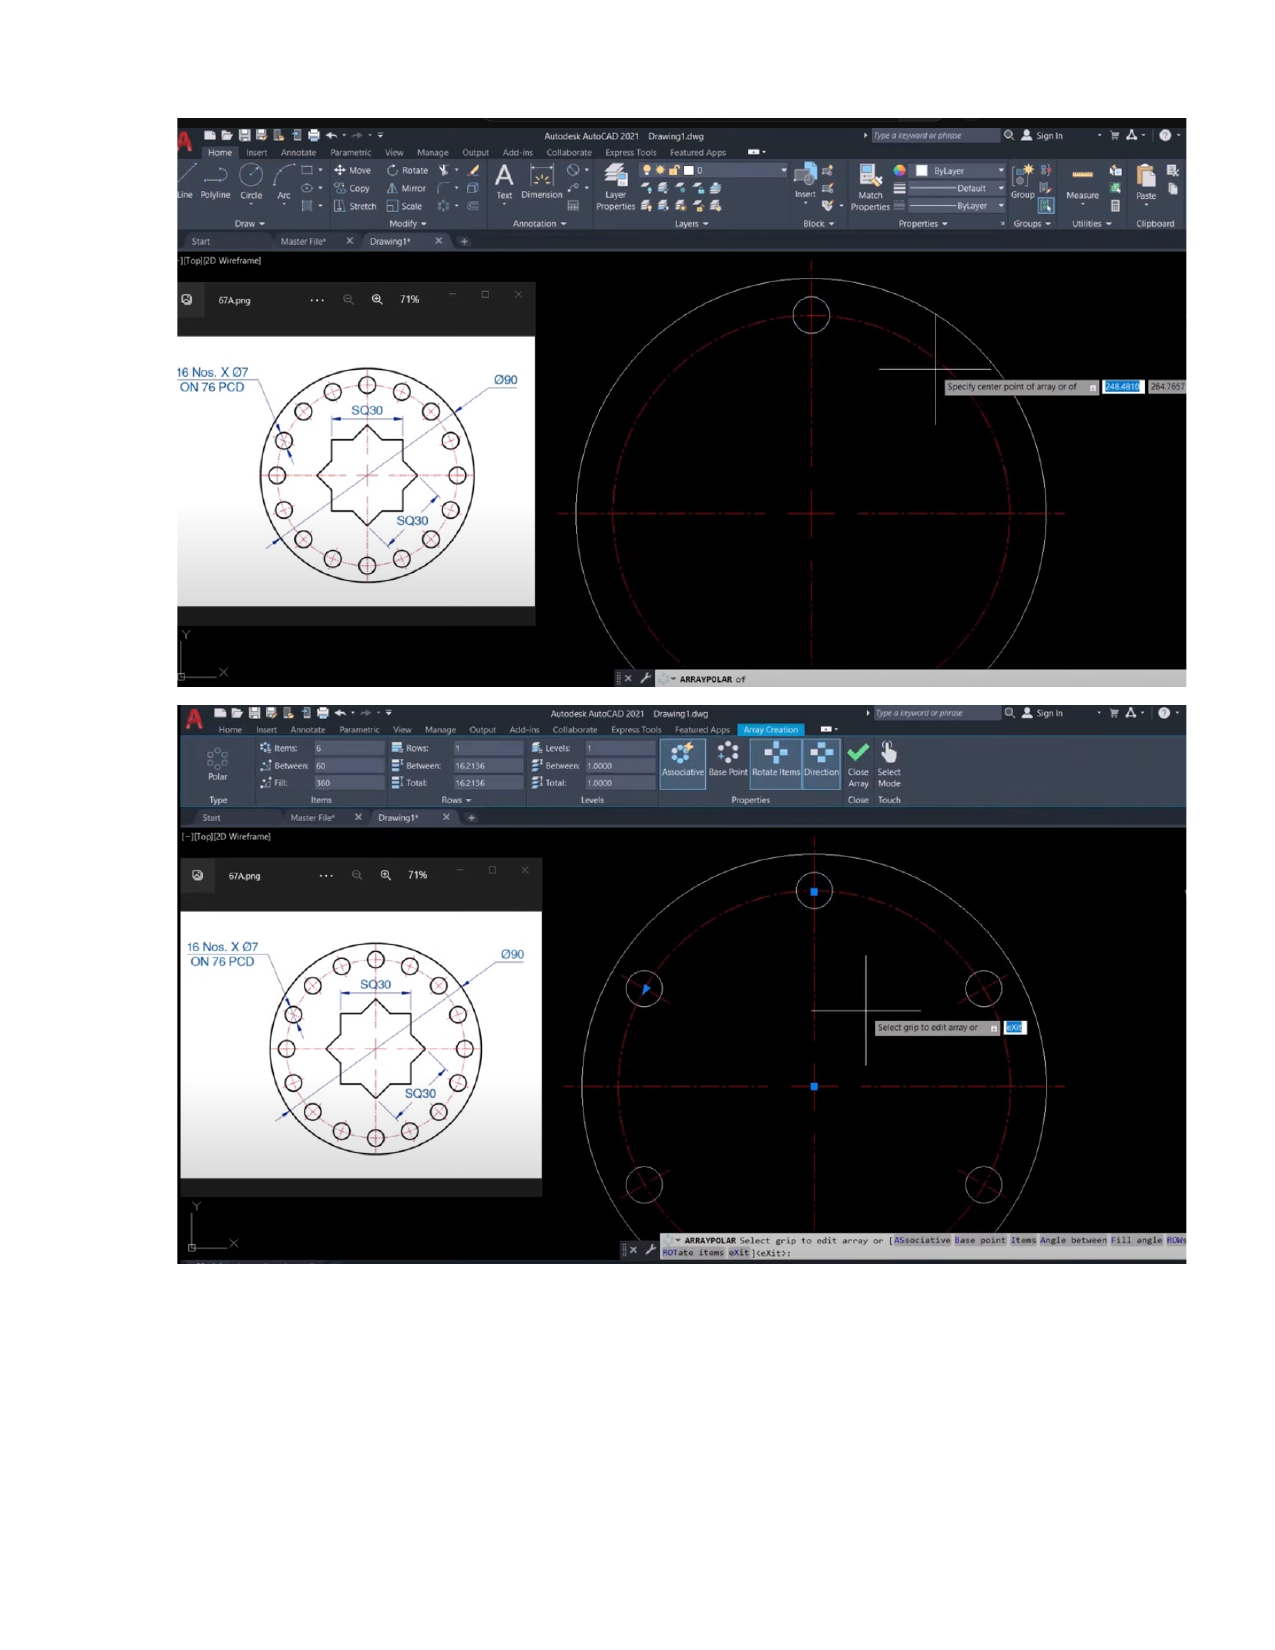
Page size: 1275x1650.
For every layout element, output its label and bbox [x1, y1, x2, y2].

picture [177, 705, 1187, 1264]
picture [177, 118, 1187, 687]
